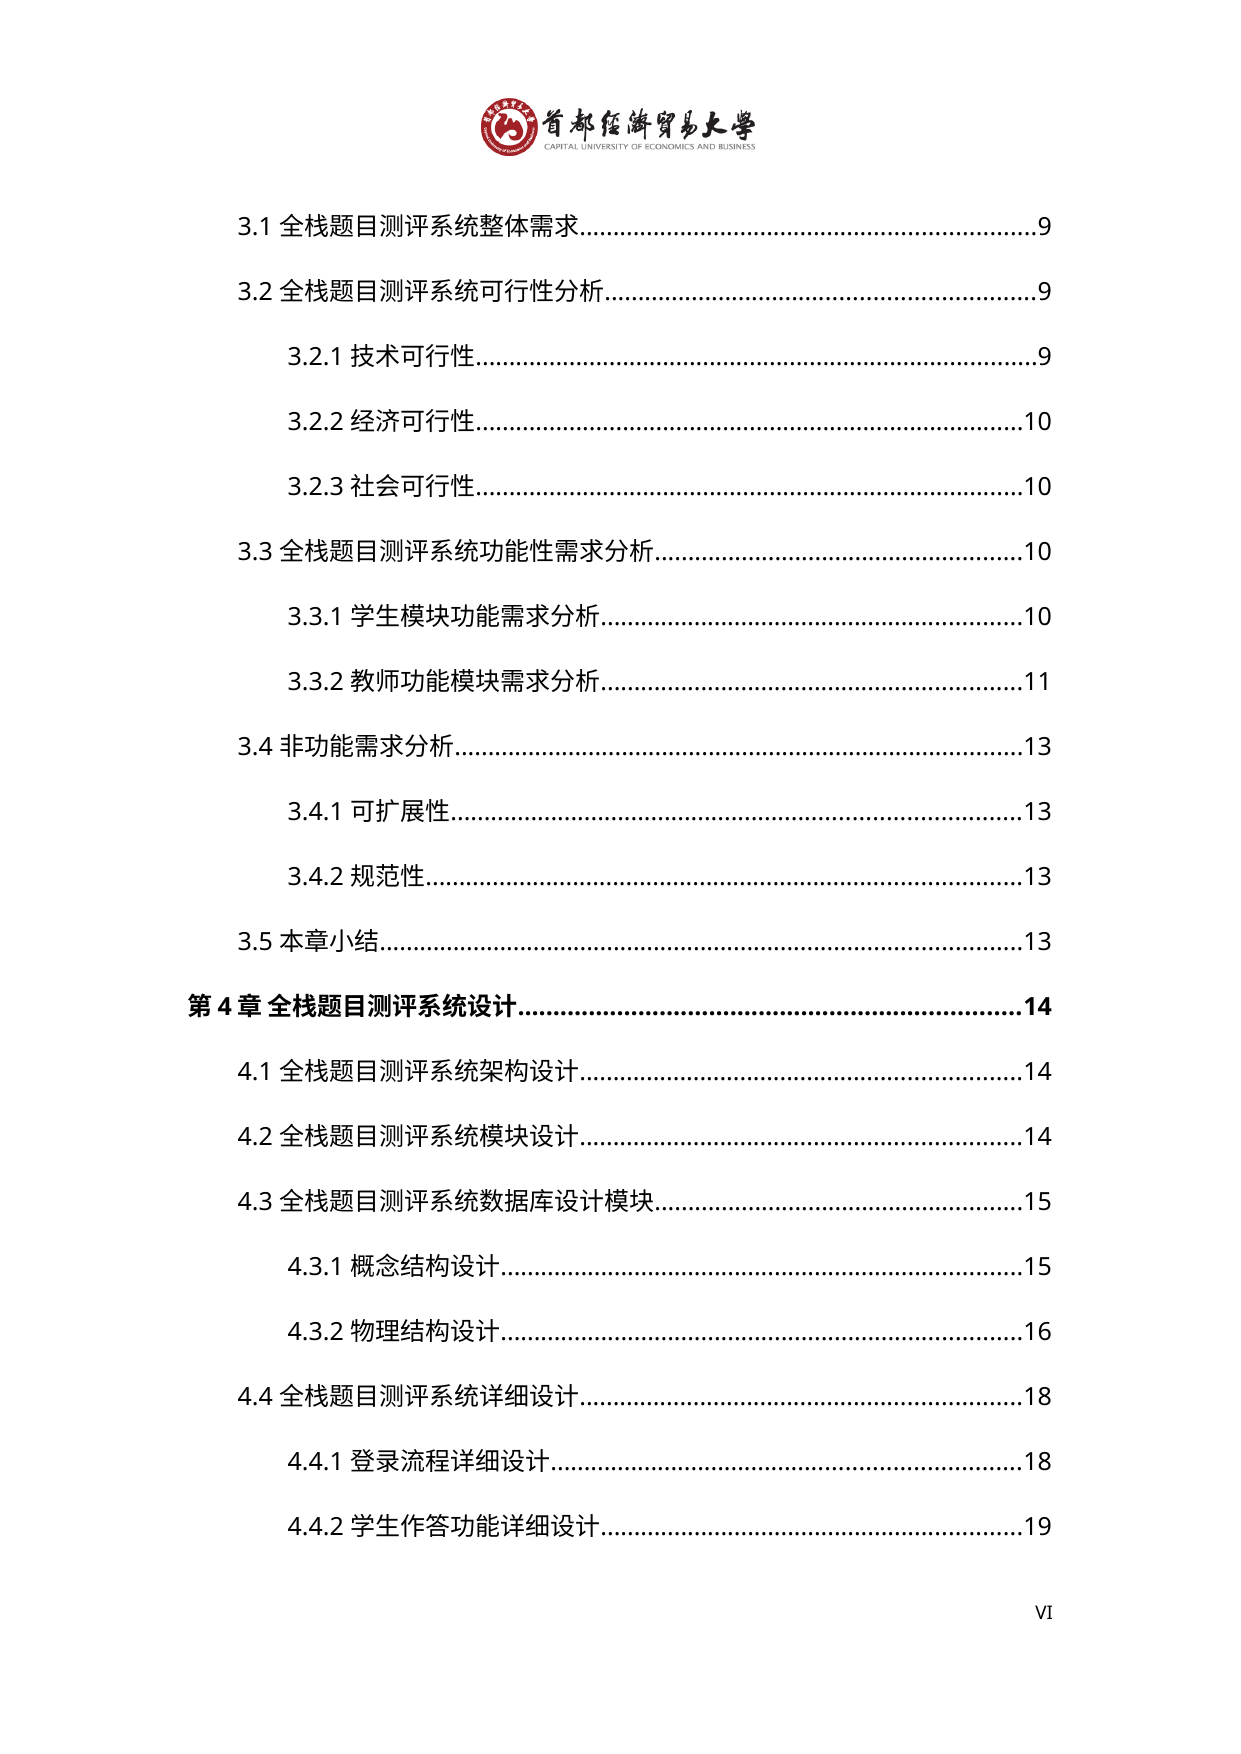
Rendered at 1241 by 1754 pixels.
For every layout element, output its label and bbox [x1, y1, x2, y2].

picture [480, 88, 760, 158]
